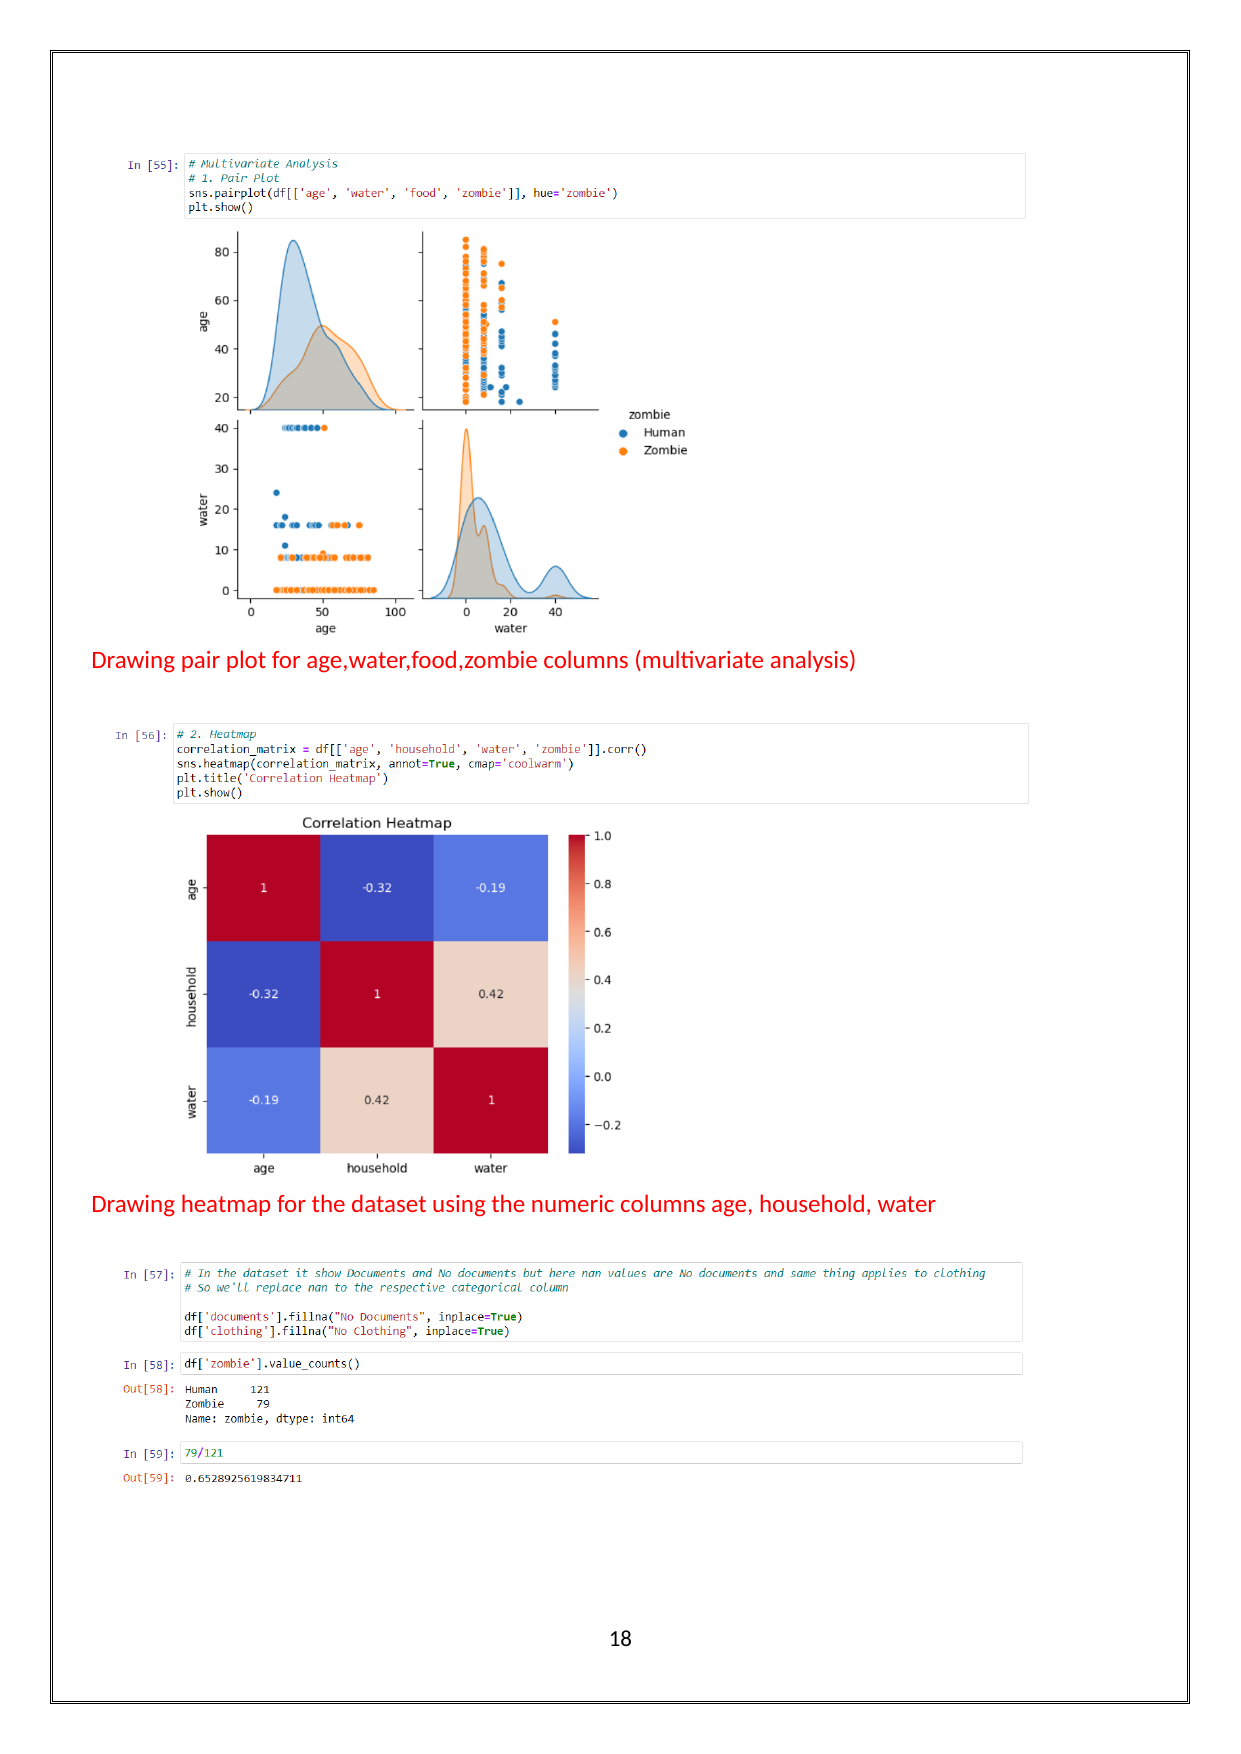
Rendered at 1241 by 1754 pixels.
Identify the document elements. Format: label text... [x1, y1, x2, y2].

picture [91, 150, 1030, 643]
picture [91, 1253, 1031, 1490]
text Drawing pair plot for age,water,food,zombie columns (multivariate analysis) [91, 645, 1090, 675]
text Drawing heatmap for the dataset using the numeric columns age, household, water [91, 1188, 1090, 1218]
picture [96, 710, 1037, 1186]
